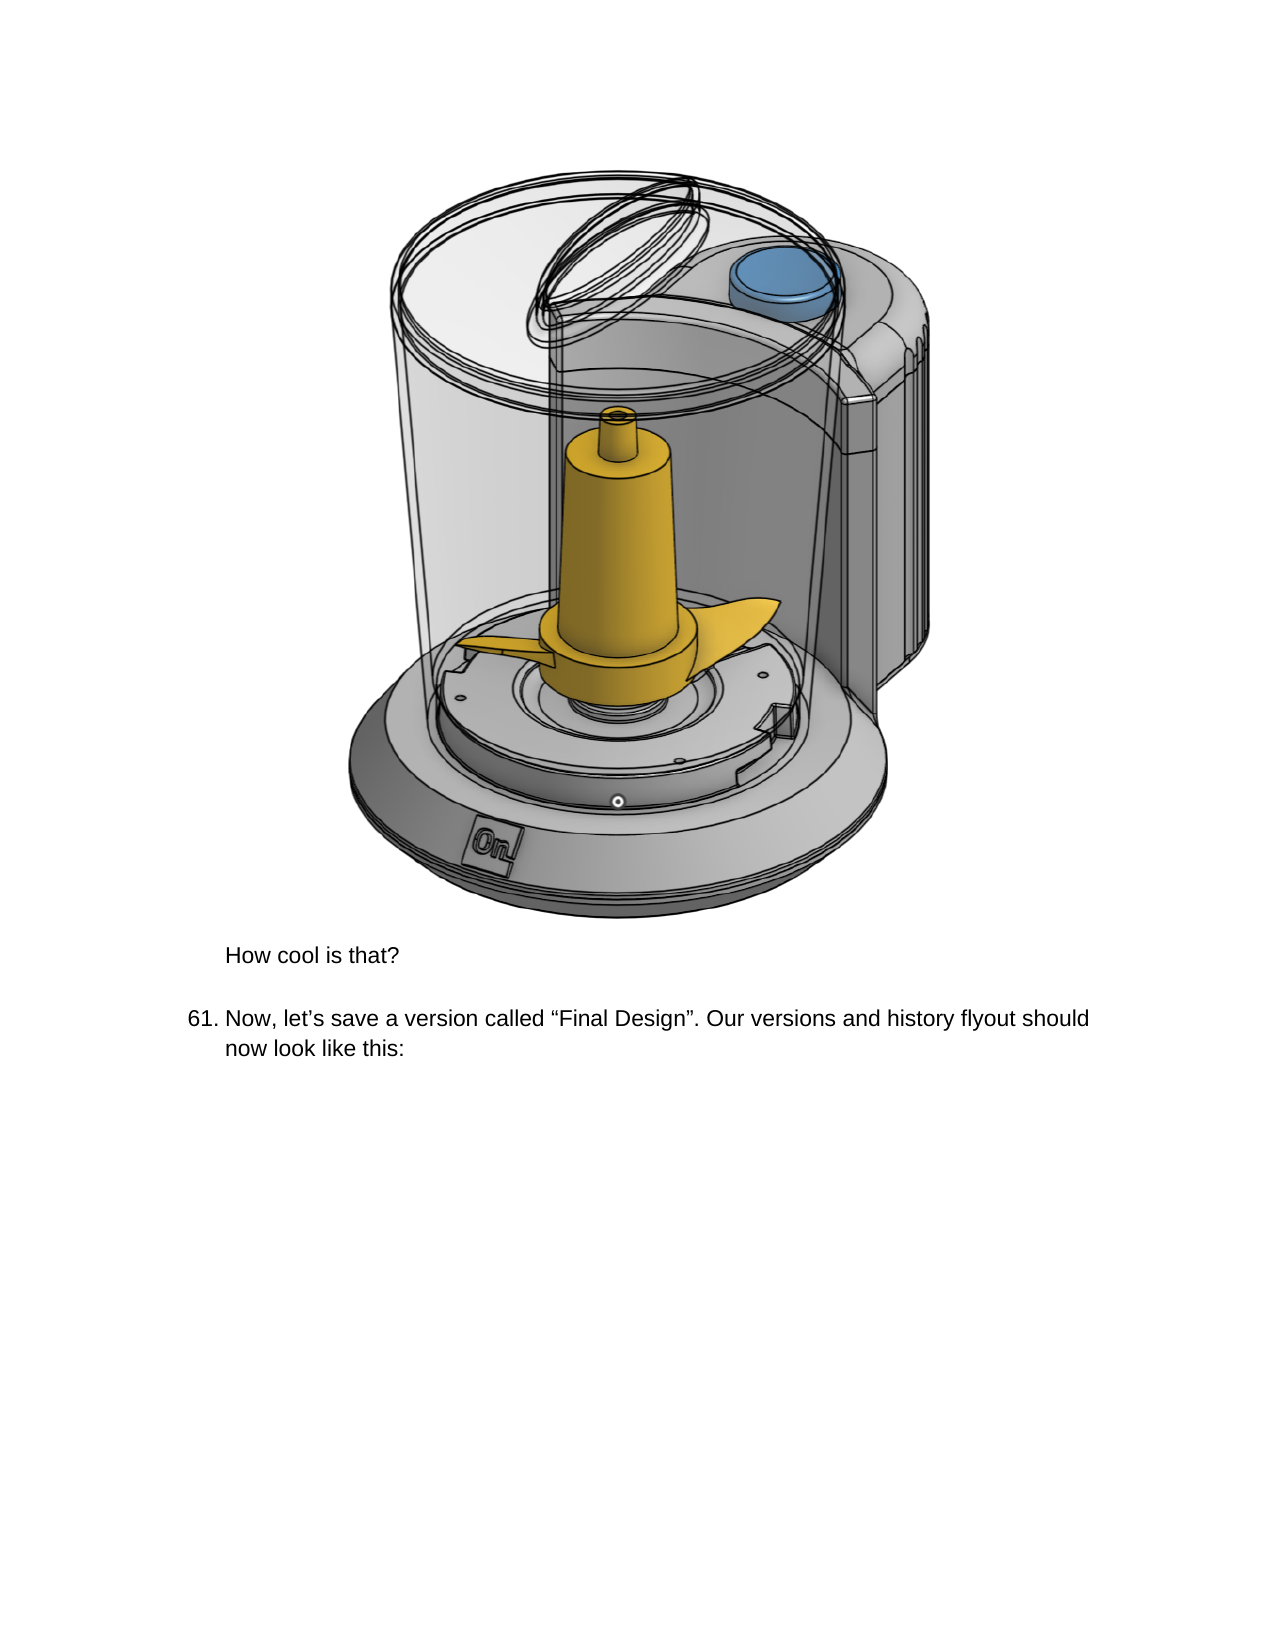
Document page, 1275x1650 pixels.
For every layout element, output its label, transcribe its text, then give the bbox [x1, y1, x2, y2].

text How cool is that? [150, 942, 1125, 969]
list Now, let’s save a version called “Final Design”. Our versions and history flyout should now look like this: [187, 1005, 1125, 1061]
picture [326, 150, 949, 939]
